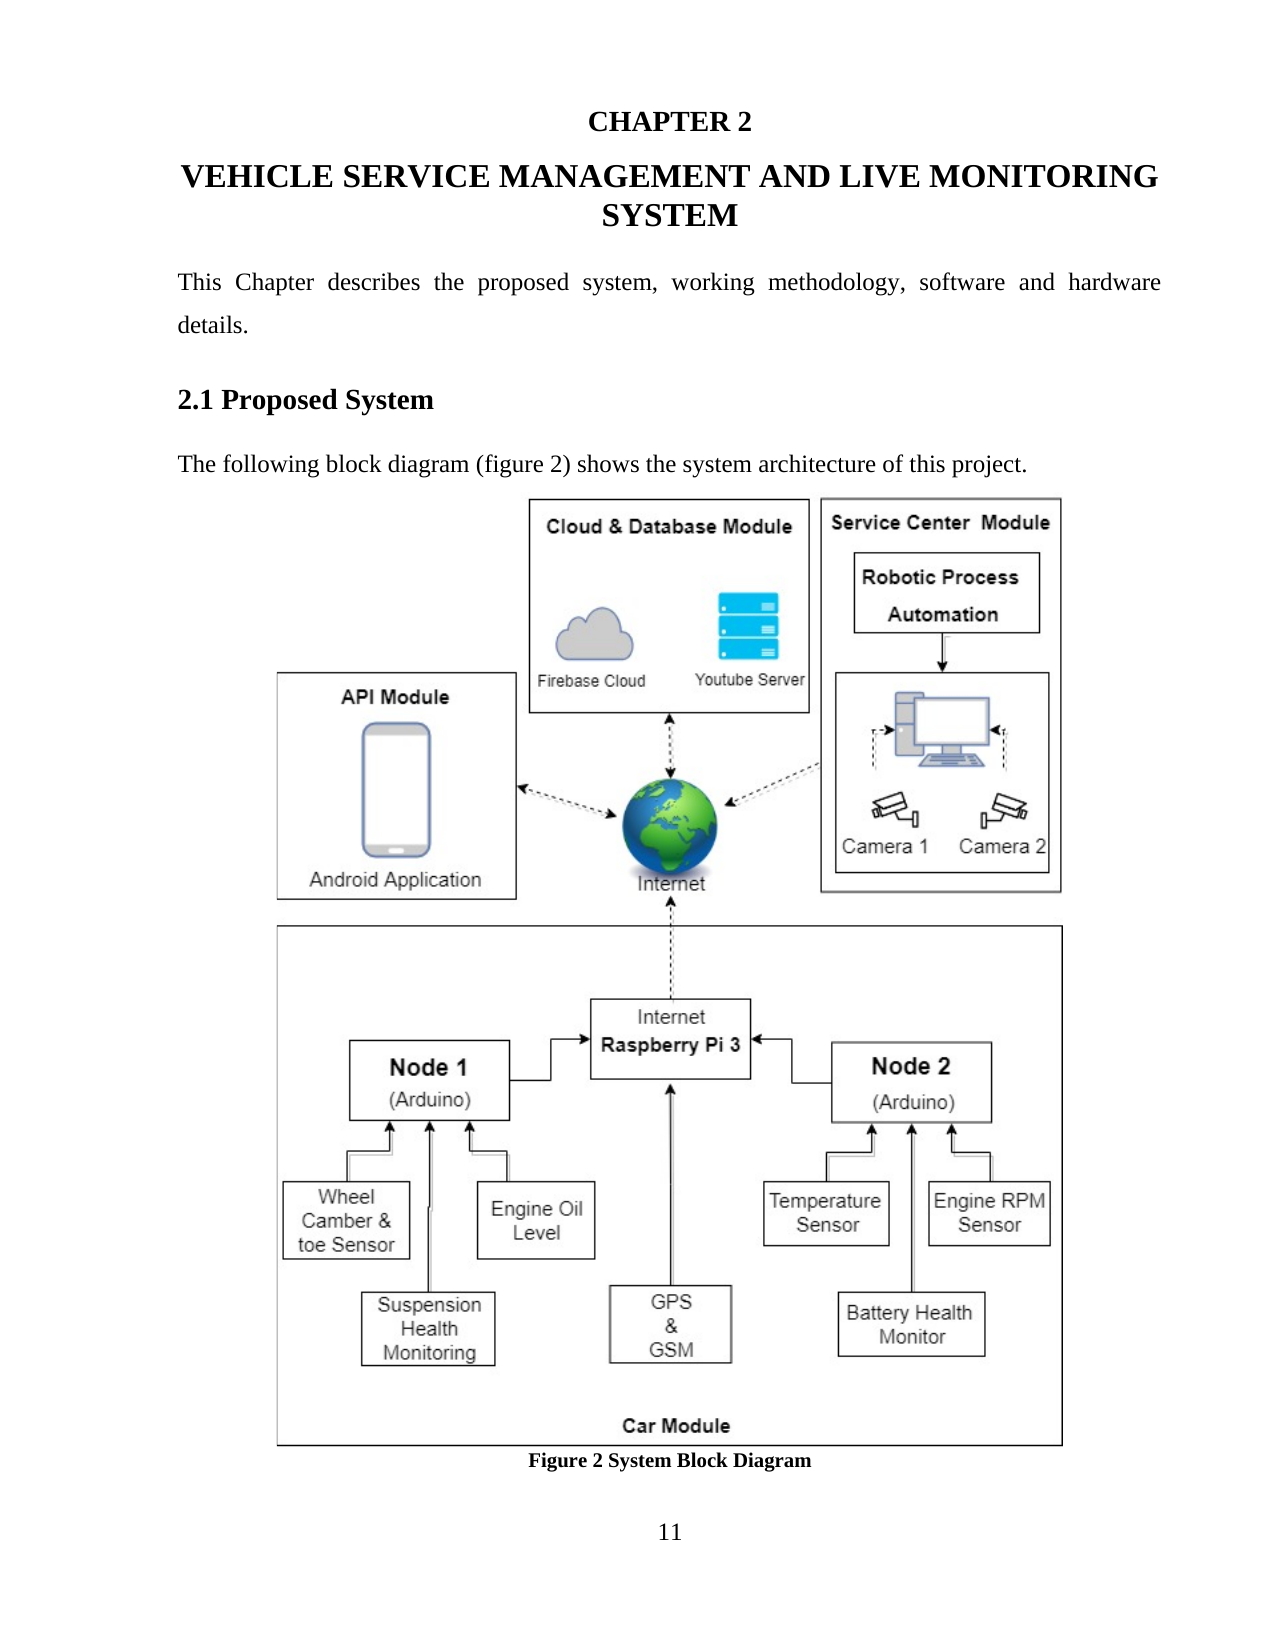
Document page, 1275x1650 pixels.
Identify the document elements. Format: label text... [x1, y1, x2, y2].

text Figure 2 System Block Diagram [177, 1448, 1162, 1472]
text 2.1 Proposed System [177, 382, 1162, 415]
text CHAPTER 2 [177, 104, 1162, 137]
text VEHICLE SERVICE MANAGEMENT AND LIVE MONITORING SYSTEM [177, 157, 1162, 233]
picture [276, 492, 1063, 1449]
text This Chapter describes the proposed system, working methodology, software and hardware details. [177, 267, 1162, 339]
text The following block diagram (figure 2) shows the system architecture of this project. [177, 449, 1162, 478]
